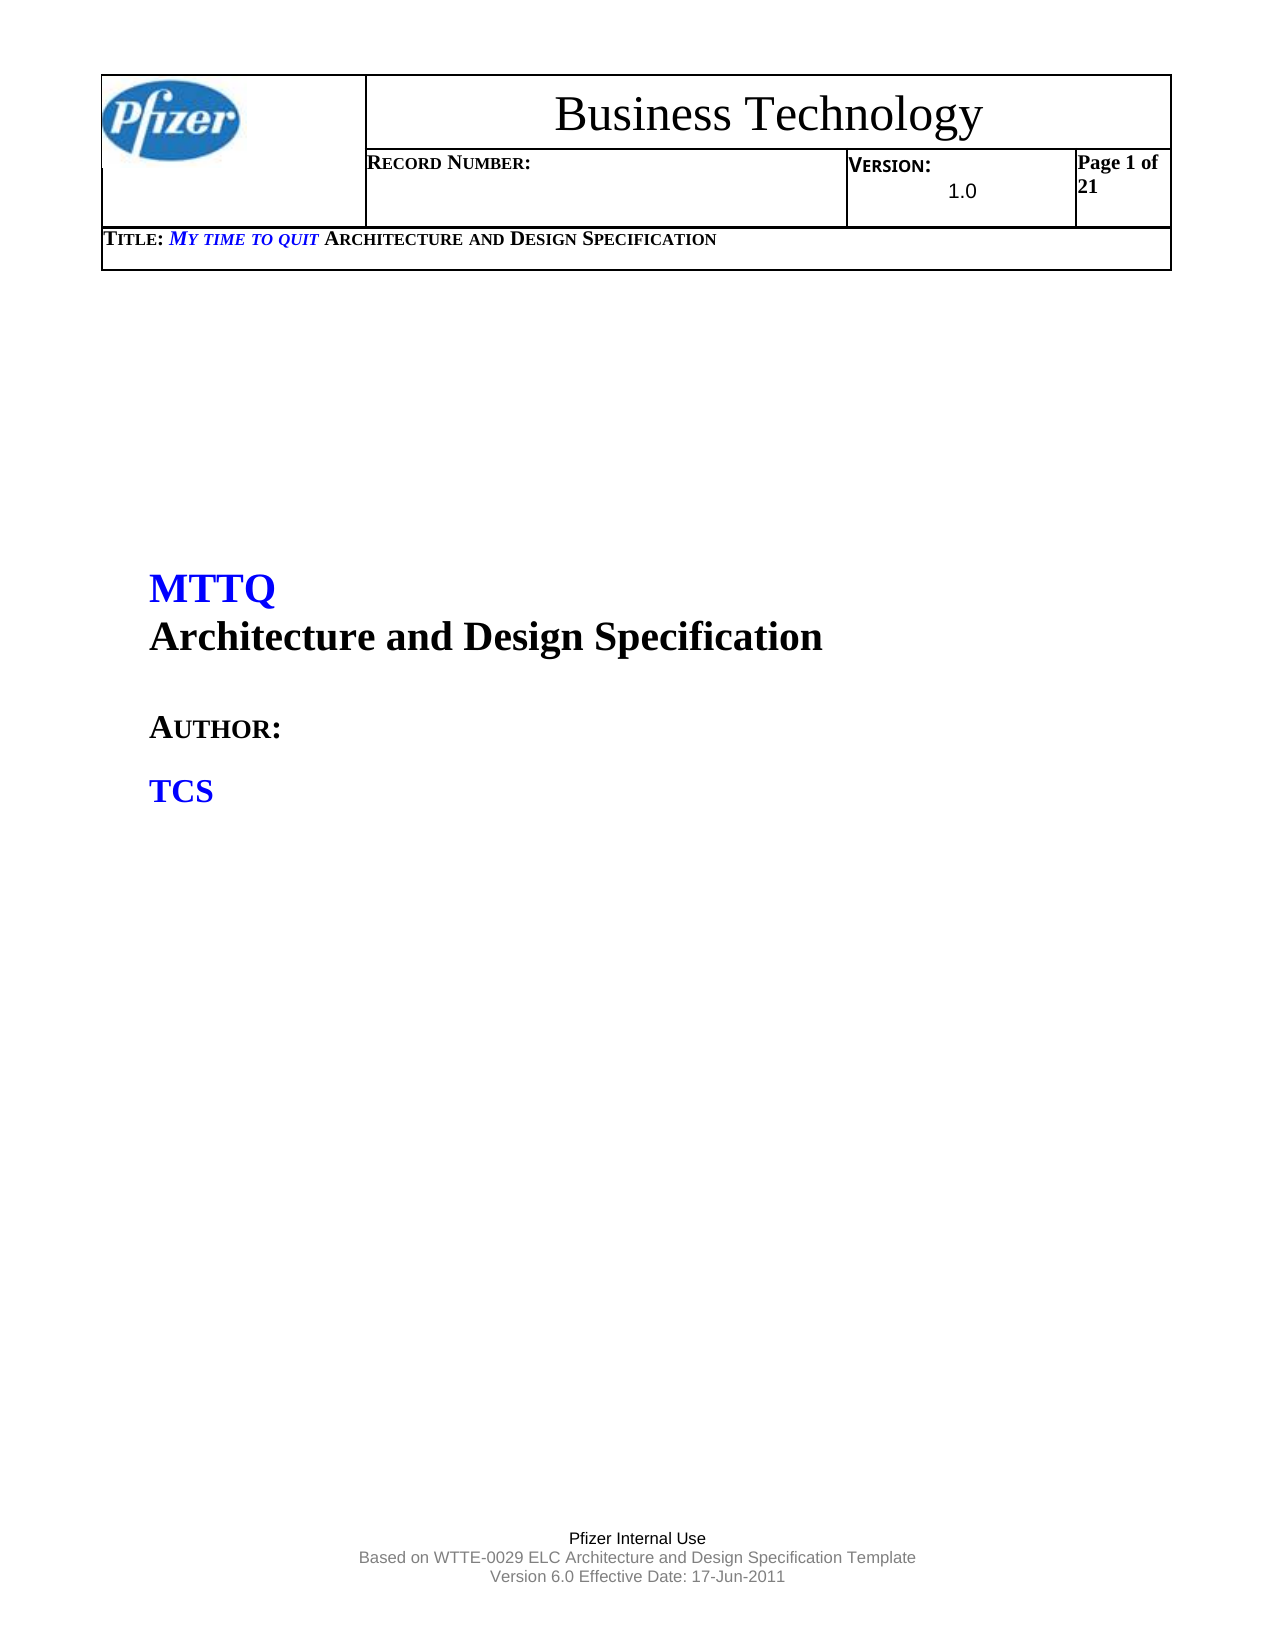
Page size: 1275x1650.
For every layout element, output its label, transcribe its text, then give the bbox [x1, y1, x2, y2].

subtitle TCS [149, 771, 1126, 809]
subtitle Author: [149, 707, 1126, 746]
title MTTQ Architecture and Design Specification [149, 564, 1126, 659]
picture [102, 76, 247, 168]
